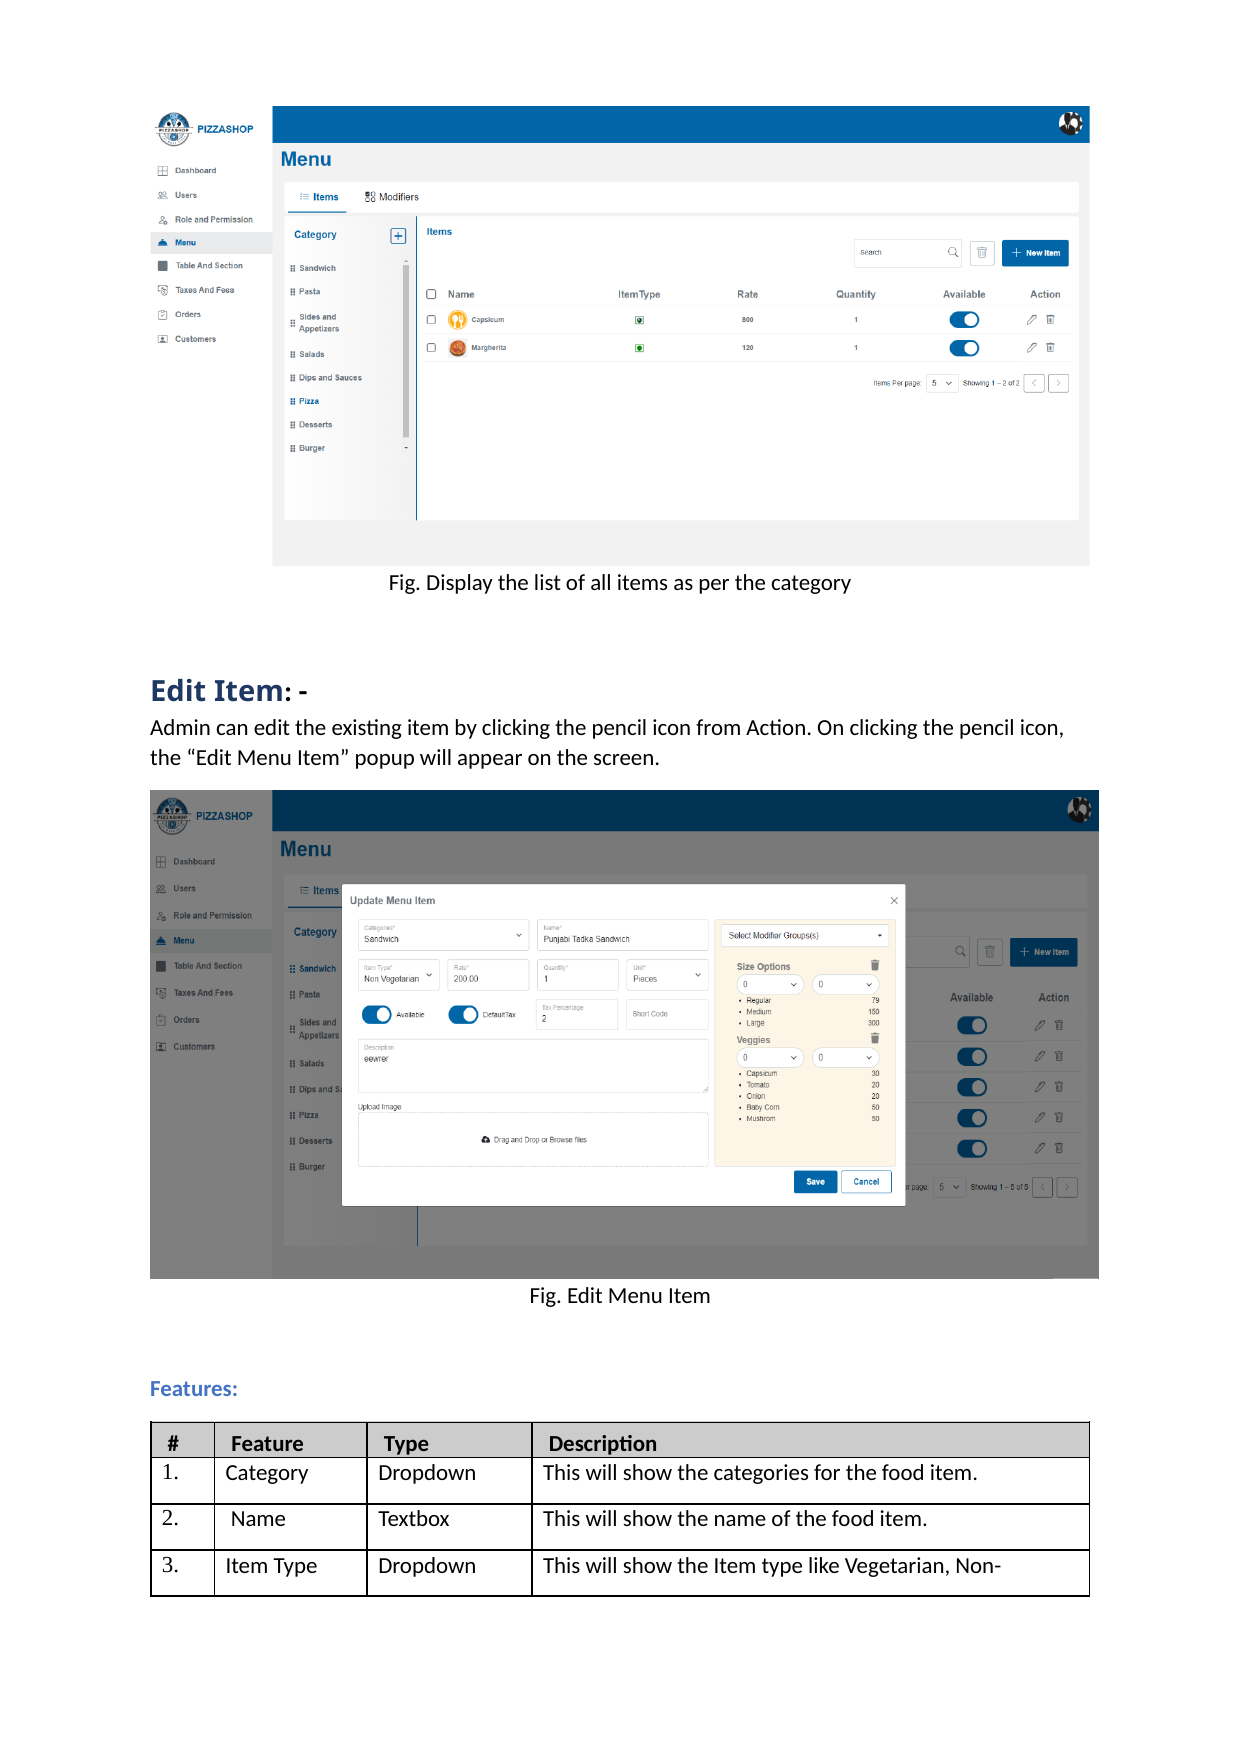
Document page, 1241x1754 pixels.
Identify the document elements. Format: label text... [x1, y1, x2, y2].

table_cell Dropdown [368, 1551, 531, 1595]
table_cell Item Type [215, 1551, 366, 1595]
picture [150, 106, 1090, 566]
table_cell 3. [152, 1551, 214, 1595]
table_header # [152, 1423, 214, 1457]
text Features: [150, 1374, 1090, 1402]
subtitle Edit Item: - [150, 670, 1090, 710]
table_cell 2. [152, 1505, 214, 1549]
picture [150, 790, 1099, 1279]
text Fig. Display the list of all items as per the category [150, 566, 1090, 596]
table_header Description [533, 1423, 1089, 1457]
table_cell Dropdown [368, 1458, 531, 1503]
table_cell Name [215, 1505, 366, 1549]
table_cell This will show the categories for the food item. [533, 1458, 1089, 1503]
text Admin can edit the existing item by clicking the pencil icon from Action. On clicking the pencil icon, the “Edit Menu Item” popup will appear on the screen. [150, 713, 1090, 771]
table_cell 1. [152, 1458, 214, 1503]
text Fig. Edit Menu Item [150, 1279, 1090, 1309]
table_cell Category [215, 1458, 366, 1503]
table_header Type [368, 1423, 531, 1457]
table_header Feature [215, 1423, 366, 1457]
table_cell Textbox [368, 1505, 531, 1549]
table_cell This will show the name of the food item. [533, 1505, 1089, 1549]
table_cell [533, 1551, 1089, 1595]
